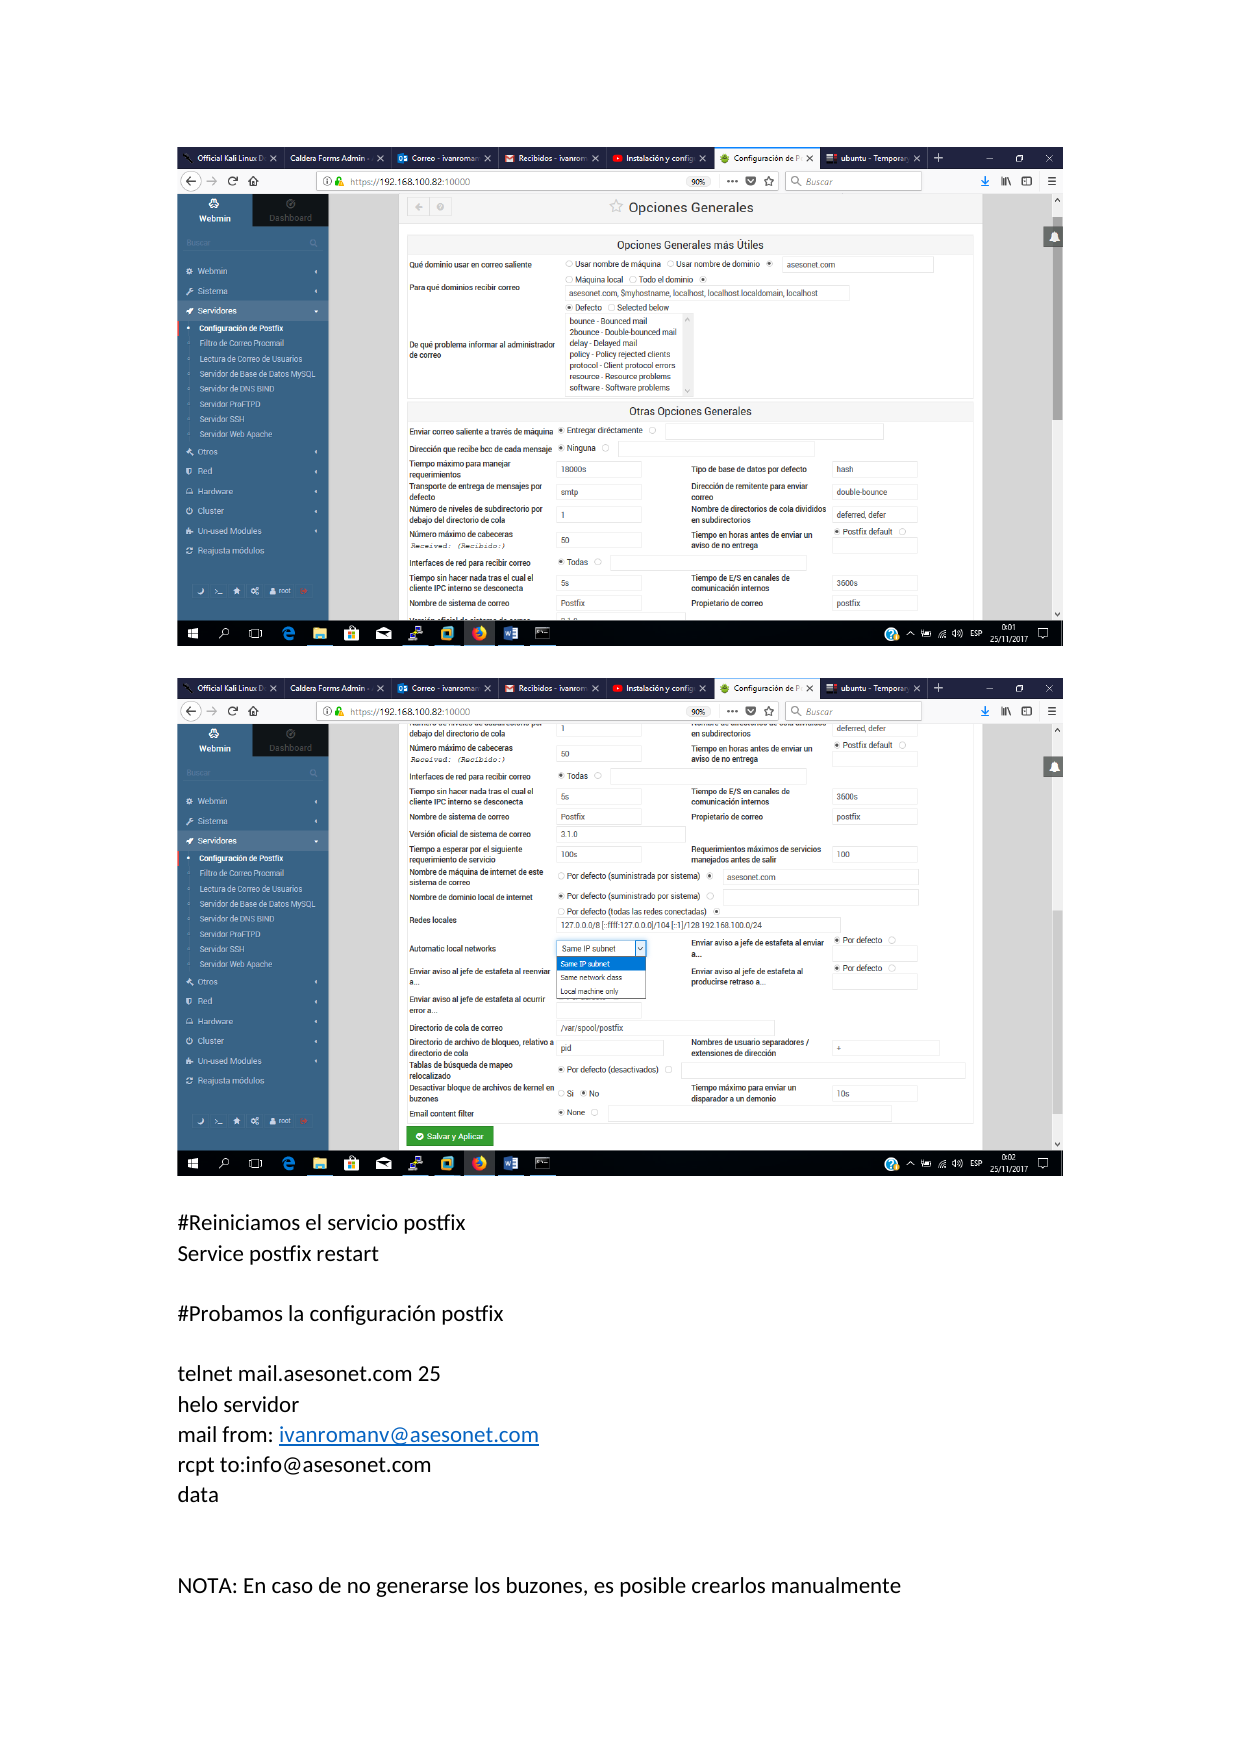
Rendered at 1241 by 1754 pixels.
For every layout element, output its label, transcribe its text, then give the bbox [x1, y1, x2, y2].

text NOTA: En caso de no generarse los buzones, es posible crearlos manualmente [177, 1571, 1063, 1599]
text telnet mail.asesonet.com 25 [177, 1359, 1063, 1387]
text #Probamos la configuración postfix [177, 1299, 1063, 1327]
text rcpt to:info@asesonet.com [177, 1450, 1063, 1478]
text #Reiniciamos el servicio postfix [177, 1208, 1063, 1236]
picture [177, 678, 1063, 1176]
text Service postfix restart [177, 1239, 1063, 1267]
text mail from: ivanromanv@asesonet.com [177, 1420, 1063, 1448]
picture [177, 147, 1063, 646]
text helo servidor [177, 1390, 1063, 1418]
text data [177, 1480, 1063, 1508]
